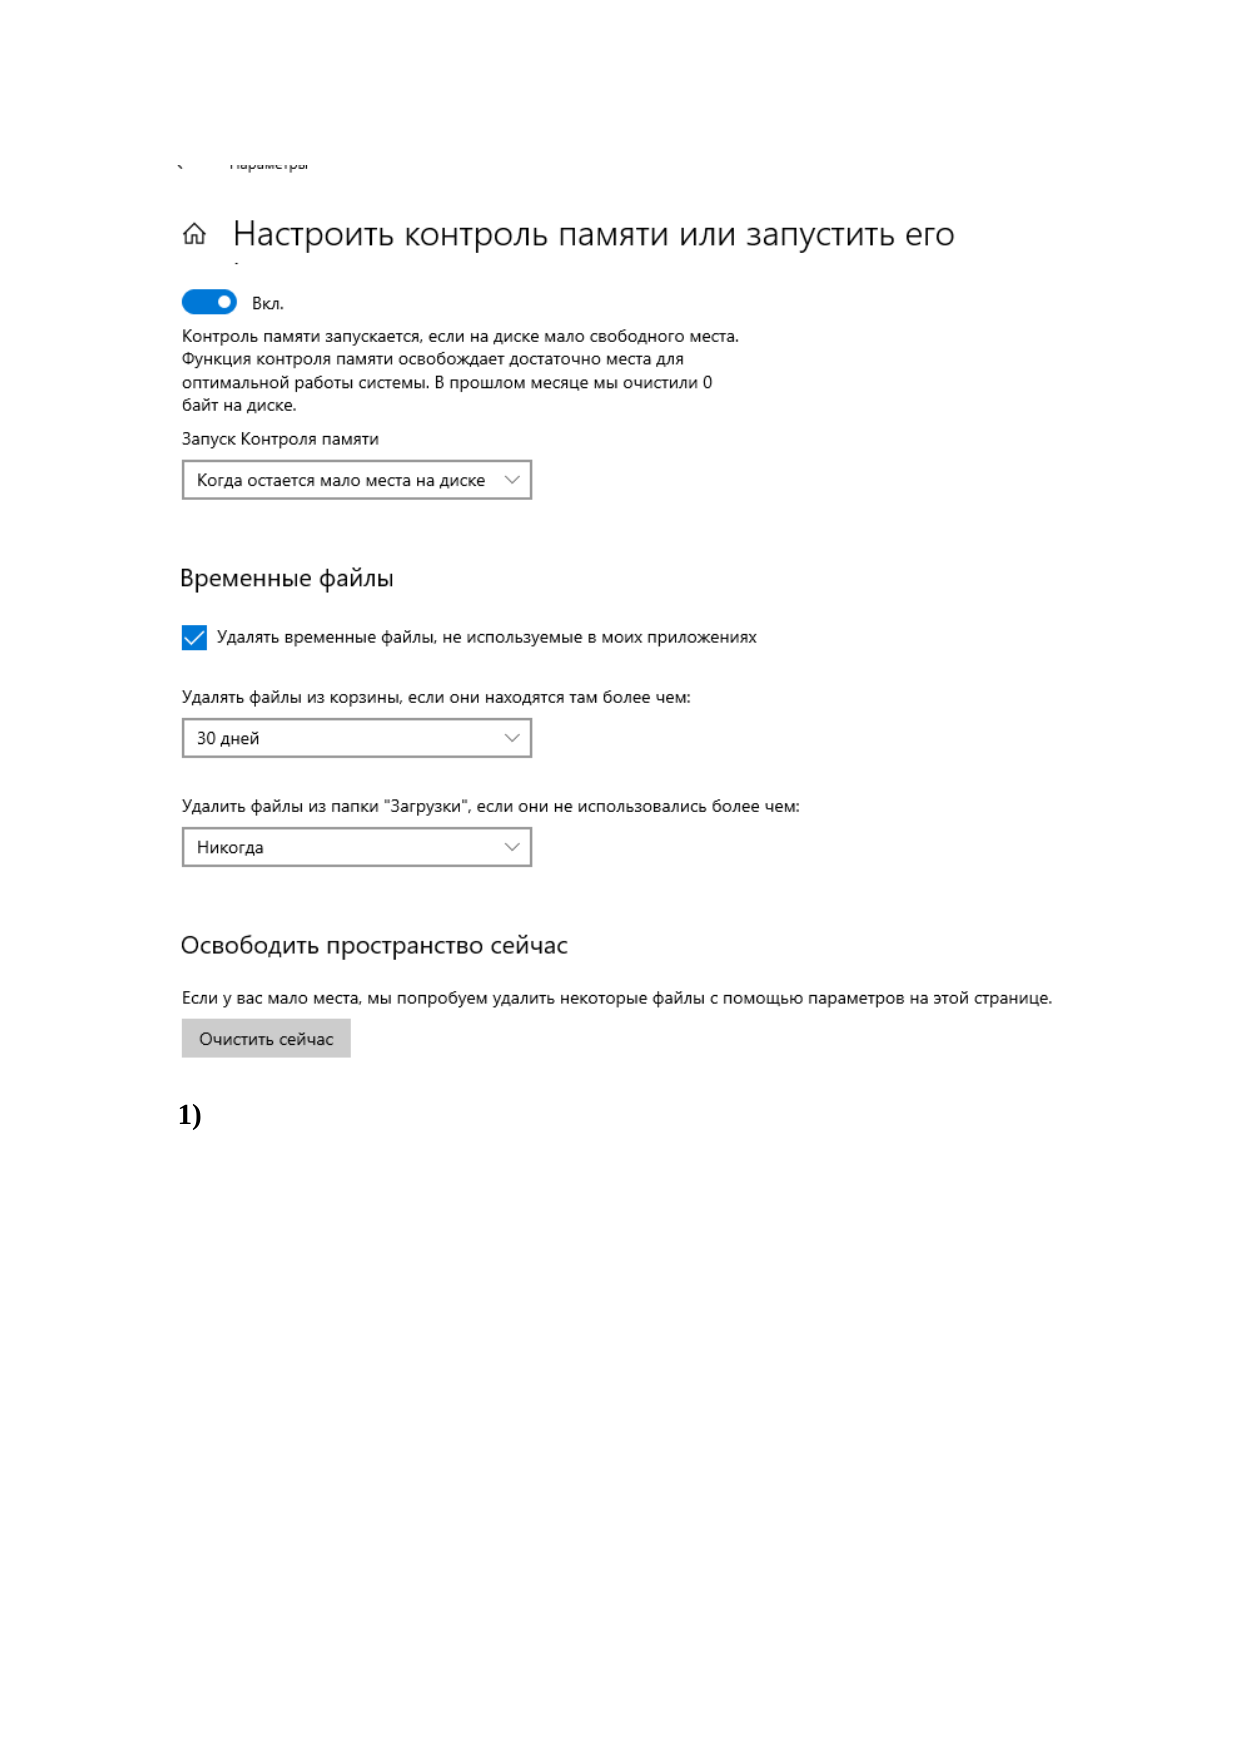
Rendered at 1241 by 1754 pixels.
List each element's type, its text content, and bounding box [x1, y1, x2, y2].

text 1) [177, 1097, 1152, 1131]
picture [177, 165, 1152, 1079]
